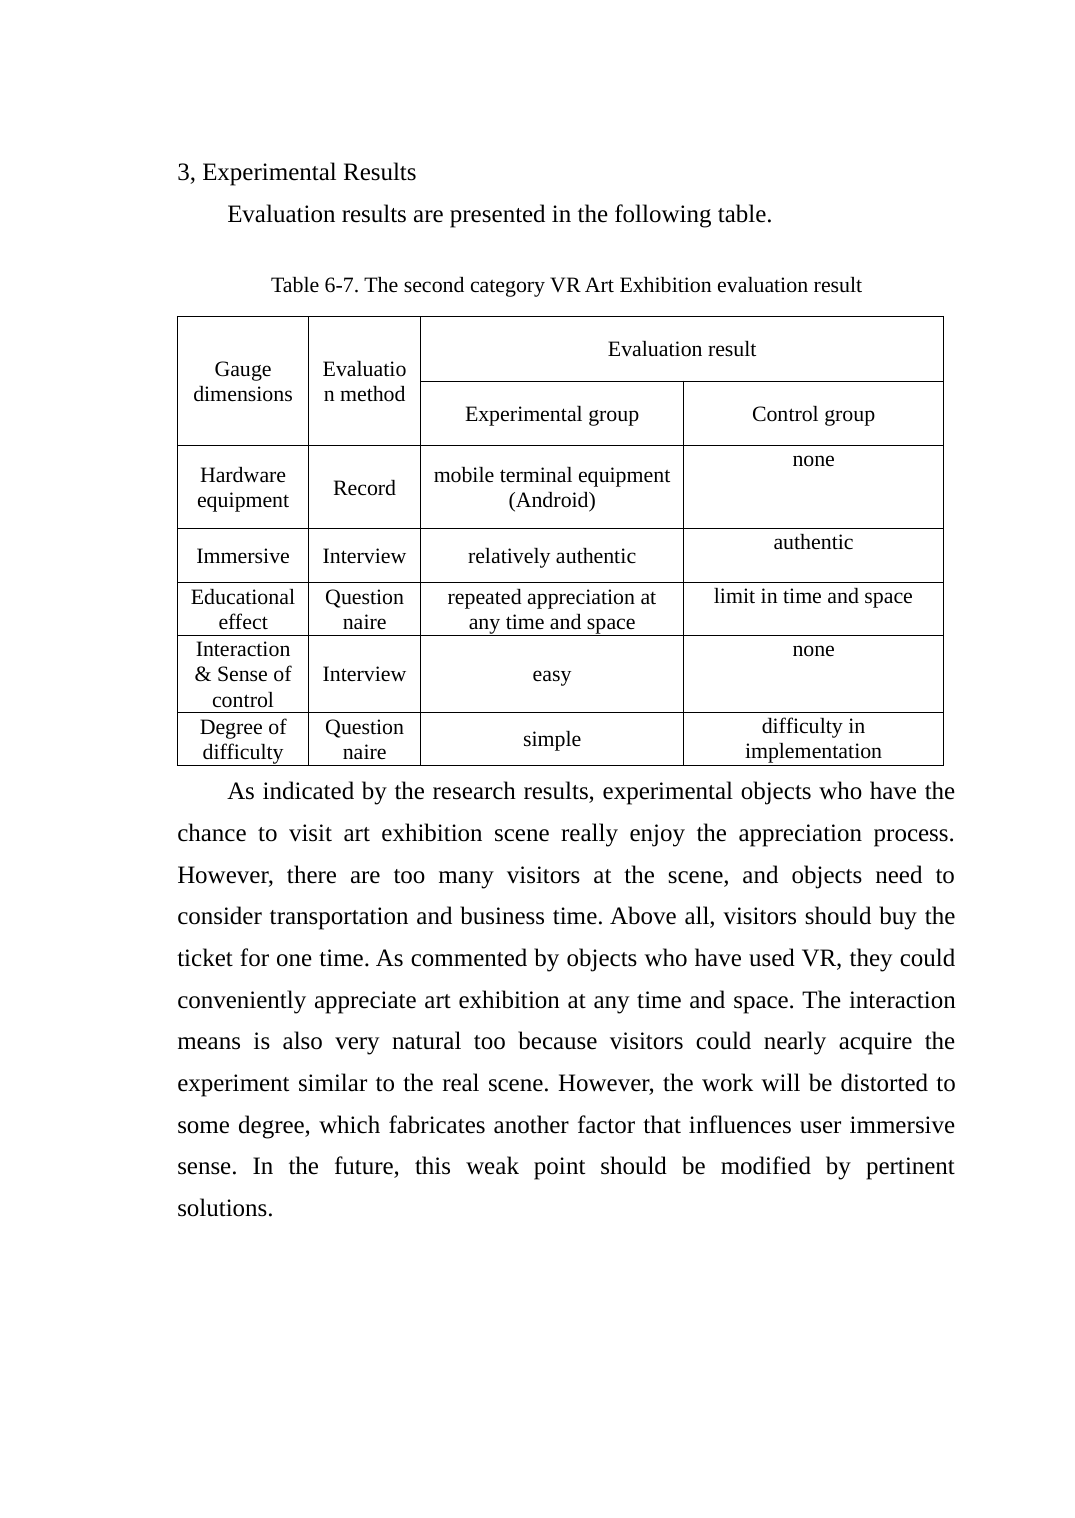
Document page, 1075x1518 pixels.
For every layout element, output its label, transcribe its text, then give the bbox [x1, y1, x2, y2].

table_cell Interview [309, 636, 420, 712]
table_cell authentic [684, 529, 943, 582]
text As indicated by the research results, experimental objects who have the chance to visit art exhibition scene really enjoy the appreciation process. However, there are too many visitors at the scene, and objects need to consider transportation and business time. Above all, visitors should buy the ticket for one time. As commented by objects who have used VR, they could conveniently appreciate art exhibition at any time and space. The interaction means is also very natural too because visitors could nearly acquire the experiment similar to the real scene. However, the work will be distorted to some degree, which fabricates another factor that influences user immersive sense. In the future, this weak point should be modified by pertinent solutions. [177, 766, 956, 1225]
table_cell Interaction & Sense of control [178, 636, 308, 712]
table_cell none [684, 446, 943, 528]
table_cell Degree of difficulty [178, 713, 308, 765]
table_cell Interview [309, 529, 420, 582]
table_header Evaluation result [421, 317, 943, 381]
table_cell Record [309, 446, 420, 528]
text Table 6-7. The second category VR Art Exhibition evaluation result [177, 272, 956, 297]
table_cell Educational effect [178, 583, 308, 635]
table_header Gauge dimensions [178, 317, 308, 445]
table_cell Questionnaire [309, 713, 420, 765]
table_cell Immersive [178, 529, 308, 582]
table_cell repeated appreciation at any time and space [421, 583, 683, 635]
text Evaluation results are presented in the following table. [177, 189, 956, 230]
table_cell easy [421, 636, 683, 712]
table_cell Hardware equipment [178, 446, 308, 528]
table_cell simple [421, 713, 683, 765]
table_cell difficulty in implementation [684, 713, 943, 765]
table_cell none [684, 636, 943, 712]
text 3, Experimental Results [177, 147, 956, 189]
table_cell Experimental group [421, 382, 683, 445]
table_header Evaluation method [309, 317, 420, 445]
table_cell limit in time and space [684, 583, 943, 635]
table_cell Questionnaire [309, 583, 420, 635]
table_cell mobile terminal equipment (Android) [421, 446, 683, 528]
table_cell relatively authentic [421, 529, 683, 582]
table_cell Control group [684, 382, 943, 445]
